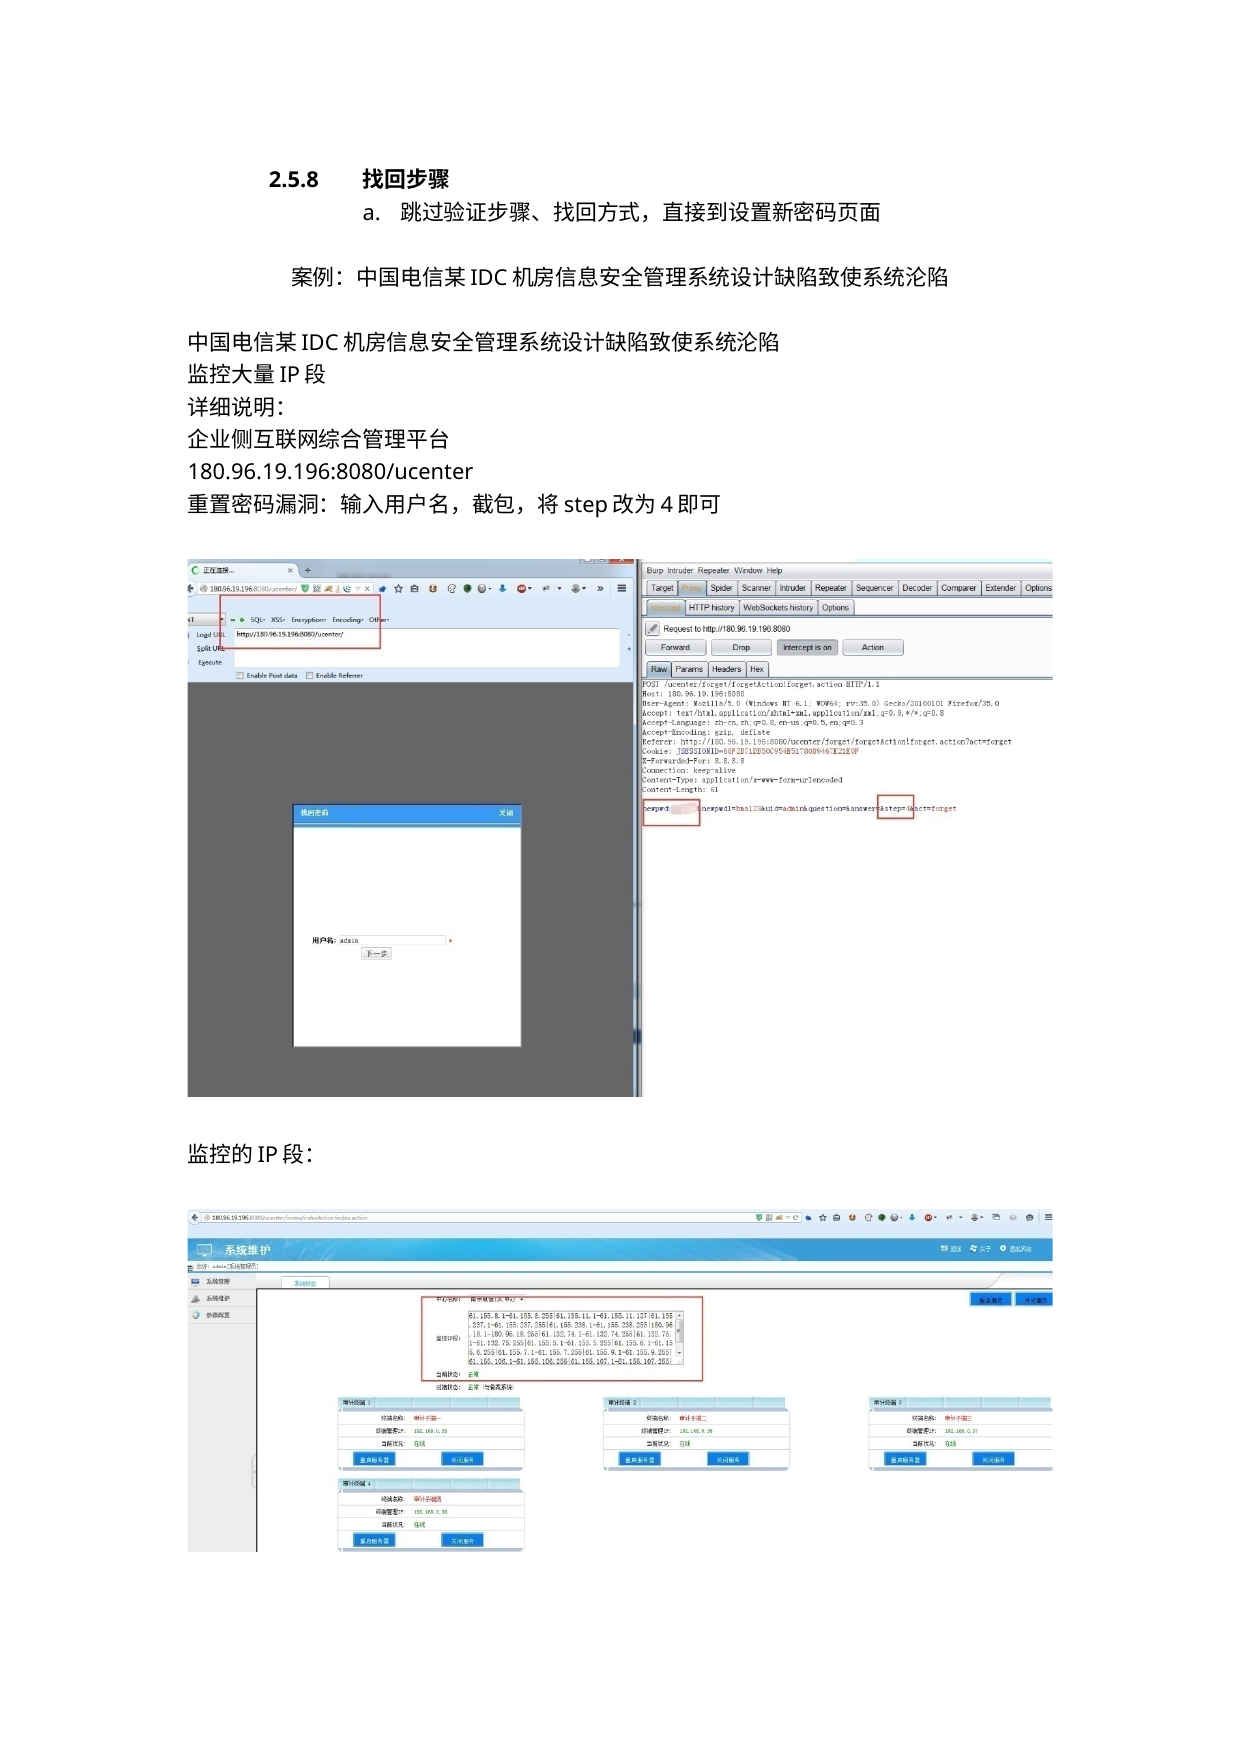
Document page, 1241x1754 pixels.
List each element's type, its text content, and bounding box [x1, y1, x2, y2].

picture [187, 559, 1053, 1097]
text 180.96.19.196:8080/ucenter [187, 454, 1053, 487]
picture [187, 1209, 1053, 1552]
text 详细说明： [187, 389, 1053, 422]
list 找回步骤 [319, 162, 1053, 194]
text 重置密码漏洞：输入用户名，截包，将step改为4即可 [187, 487, 1053, 519]
list 案例：中国电信某IDC机房信息安全管理系统设计缺陷致使系统沦陷 [291, 259, 1053, 292]
text 监控大量IP段 [187, 357, 1053, 389]
text 企业侧互联网综合管理平台 [187, 422, 1053, 454]
text 监控的IP段： [187, 1137, 1053, 1169]
text 中国电信某IDC机房信息安全管理系统设计缺陷致使系统沦陷 [187, 324, 1053, 357]
list 跳过验证步骤、找回方式，直接到设置新密码页面 [362, 194, 1053, 227]
